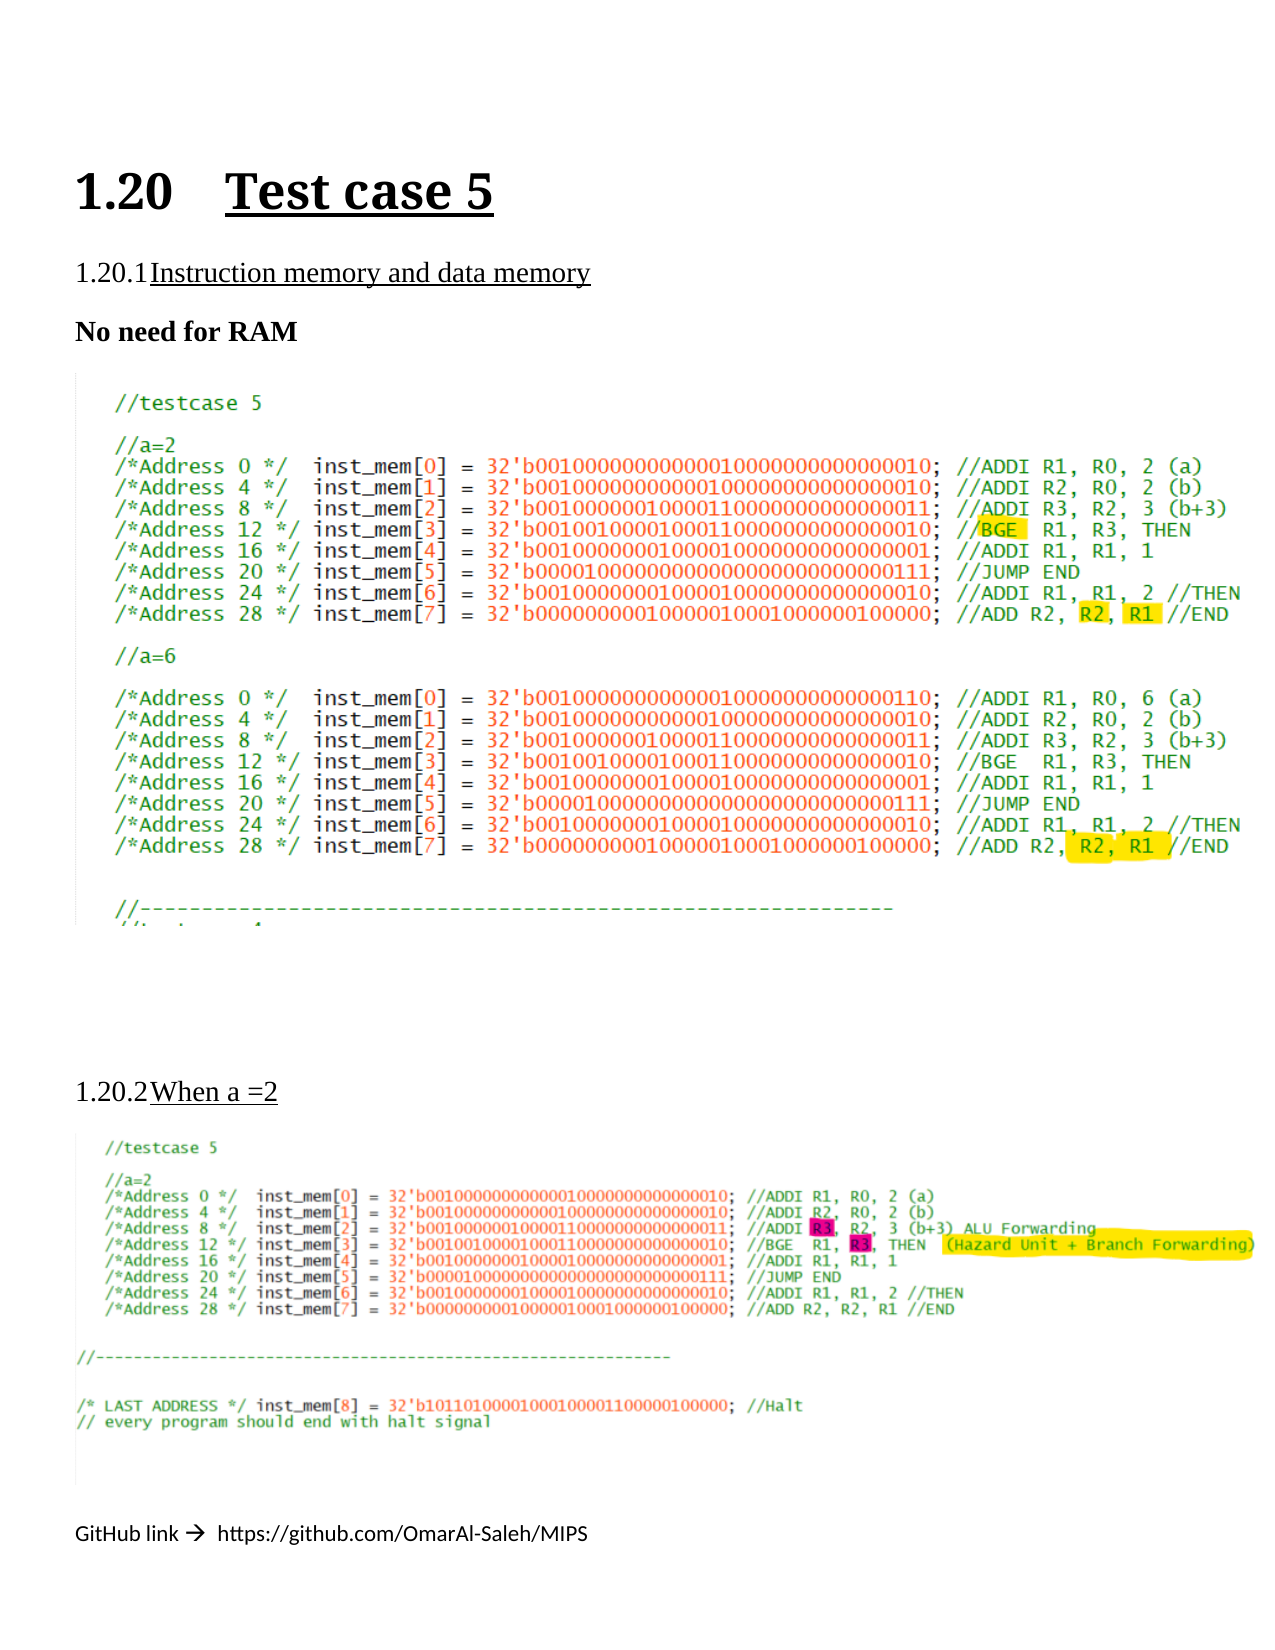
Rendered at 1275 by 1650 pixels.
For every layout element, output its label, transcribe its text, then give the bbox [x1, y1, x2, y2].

subtitle When a =2 [75, 1074, 1200, 1108]
subtitle Instruction memory and data memory [75, 255, 1200, 289]
picture [75, 1133, 1275, 1485]
subtitle No need for RAM [75, 314, 1200, 348]
subtitle Test case 5 [75, 156, 1200, 224]
picture [75, 373, 1275, 926]
